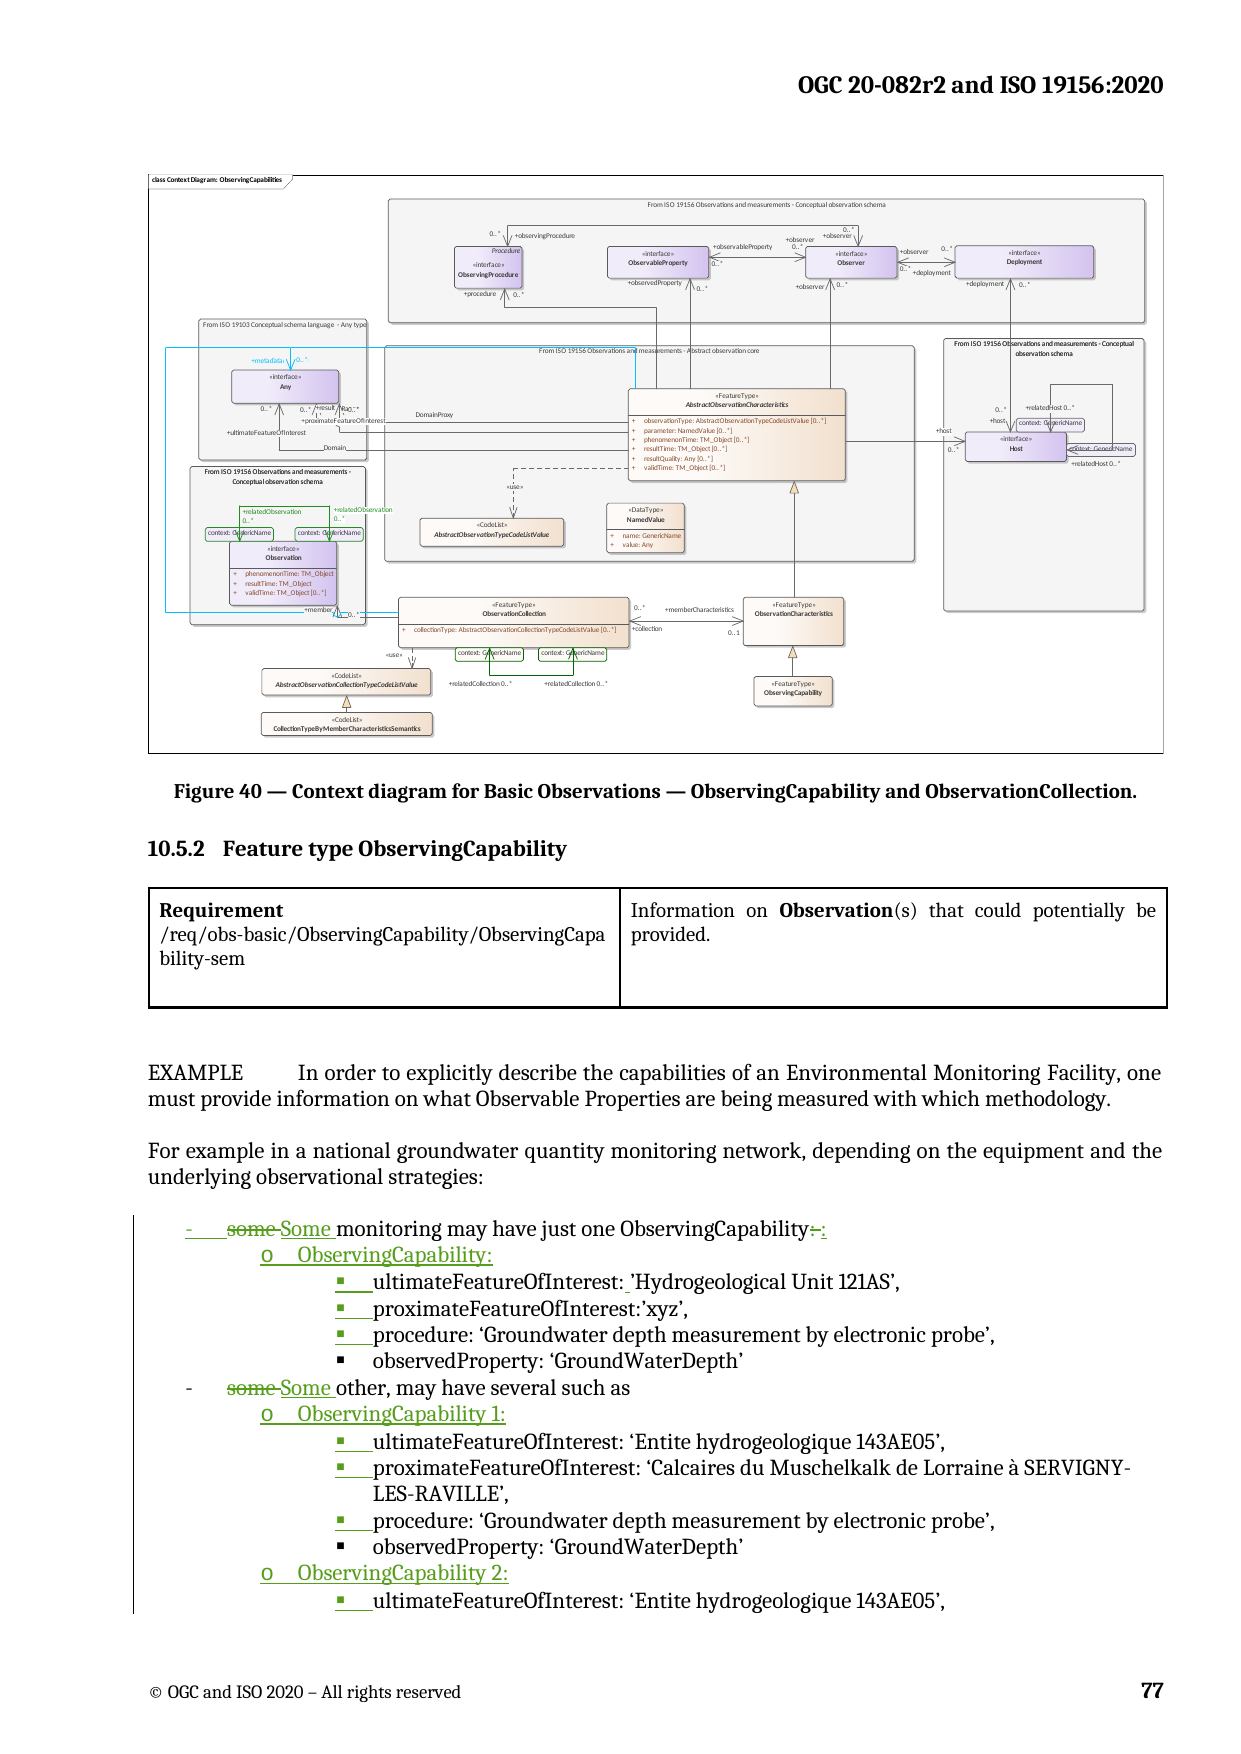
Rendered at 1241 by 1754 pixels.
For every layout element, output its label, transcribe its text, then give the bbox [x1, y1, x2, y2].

picture [264, 358, 272, 363]
text EXAMPLE In order to explicitly describe the capabilities of an Environmental Monitoring Facility, one must provide information on what Observable Properties are being measured with which methodology. [148, 1060, 1163, 1113]
list ultimateFeatureOfInterest: ‘Entite hydrogeologique 143AE05’, [335, 1428, 1163, 1455]
list observedProperty: ‘GroundWaterDepth’ [335, 1534, 1163, 1560]
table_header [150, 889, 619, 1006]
text For example in a national groundwater quantity monitoring network, depending on the equipment and the underlying observational strategies: [148, 1138, 1163, 1190]
subtitle Feature type ObservingCapability [148, 835, 1163, 862]
list ultimateFeatureOfInterest: ‘Entite hydrogeologique 143AE05’, [335, 1588, 1163, 1614]
list observedProperty: ‘GroundWaterDepth’ [335, 1348, 1163, 1374]
list proximateFeatureOfInterest:’xyz’, [335, 1296, 1163, 1322]
list procedure: ‘Groundwater depth measurement by electronic probe’, [335, 1507, 1163, 1534]
list other, may have several such as [185, 1374, 1163, 1401]
picture [292, 357, 299, 364]
list ultimateFeatureOfInterest:’Hydrogeological Unit 121AS’, [335, 1269, 1163, 1296]
list monitoring may have just one ObservingCapability [185, 1215, 1163, 1242]
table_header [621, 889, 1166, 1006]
list procedure: ‘Groundwater depth measurement by electronic probe’, [335, 1322, 1163, 1348]
text Figure 40 — Context diagram for Basic Observations — ObservingCapability and ObservationCollection. [148, 779, 1163, 804]
list proximateFeatureOfInterest: ‘Calcaires du Muschelkalk de Lorraine à SERVIGNY-LES-RAVILLE’, [335, 1455, 1163, 1507]
